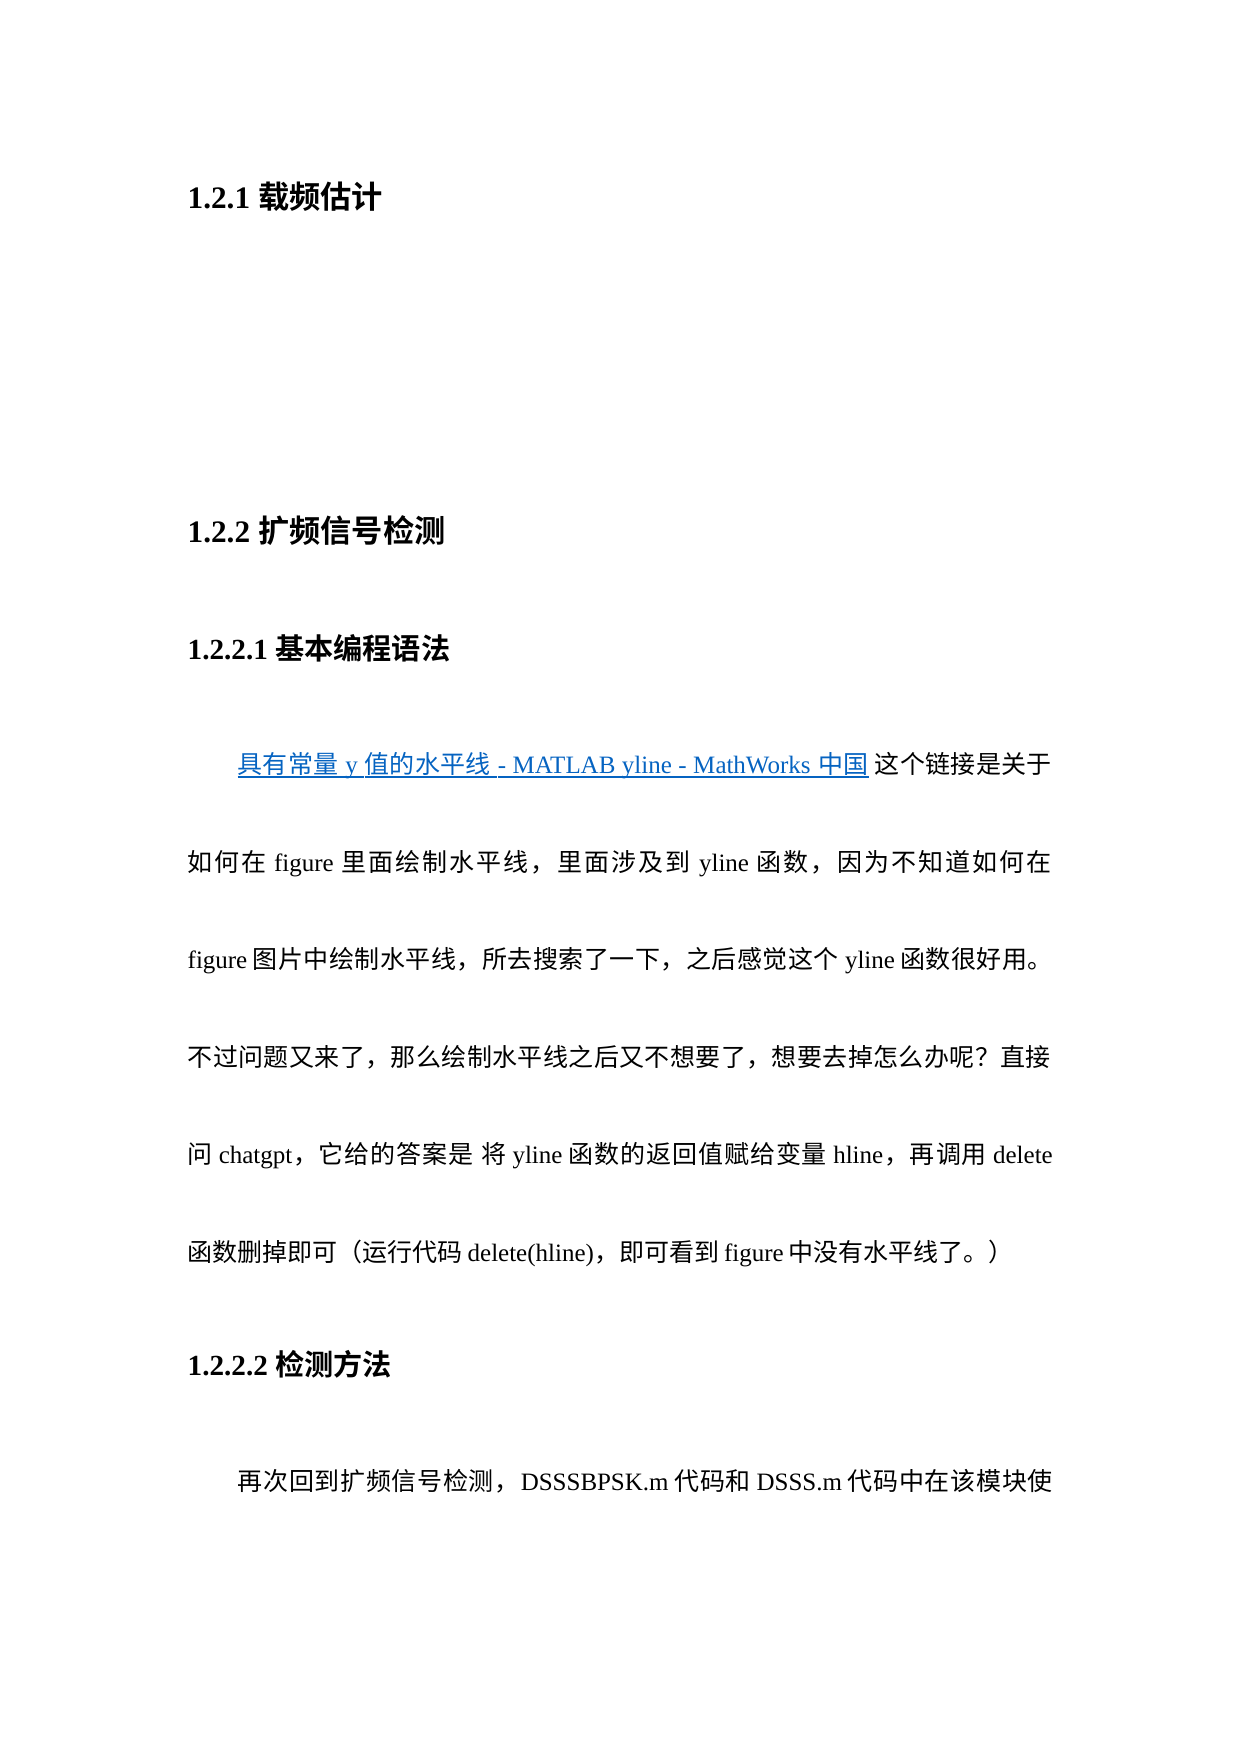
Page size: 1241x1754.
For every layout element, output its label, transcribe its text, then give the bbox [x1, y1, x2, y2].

subtitle 1.2.2 扩频信号检测 [187, 496, 1053, 561]
text 具有常量 y 值的水平线 - MATLAB yline - MathWorks 中国 这个链接是关于如何在figure里面绘制水平线，里面涉及到yline函数，因为不知道如何在figure图片中绘制水平线，所去搜索了一下，之后感觉这个yline函数很好用。不过问题又来了，那么绘制水平线之后又不想要了，想要去掉怎么办呢？直接问chatgpt，它给的答案是 将yline函数的返回值赋给变量hline，再调用delete函数删掉即可（运行代码delete(hline)，即可看到figure中没有水平线了。） [187, 731, 1053, 1283]
subtitle 1.2.1 载频估计 [187, 162, 1053, 227]
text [187, 1447, 1053, 1512]
subtitle 1.2.2.1 基本编程语法 [187, 614, 1053, 679]
subtitle 1.2.2.2 检测方法 [187, 1330, 1053, 1395]
